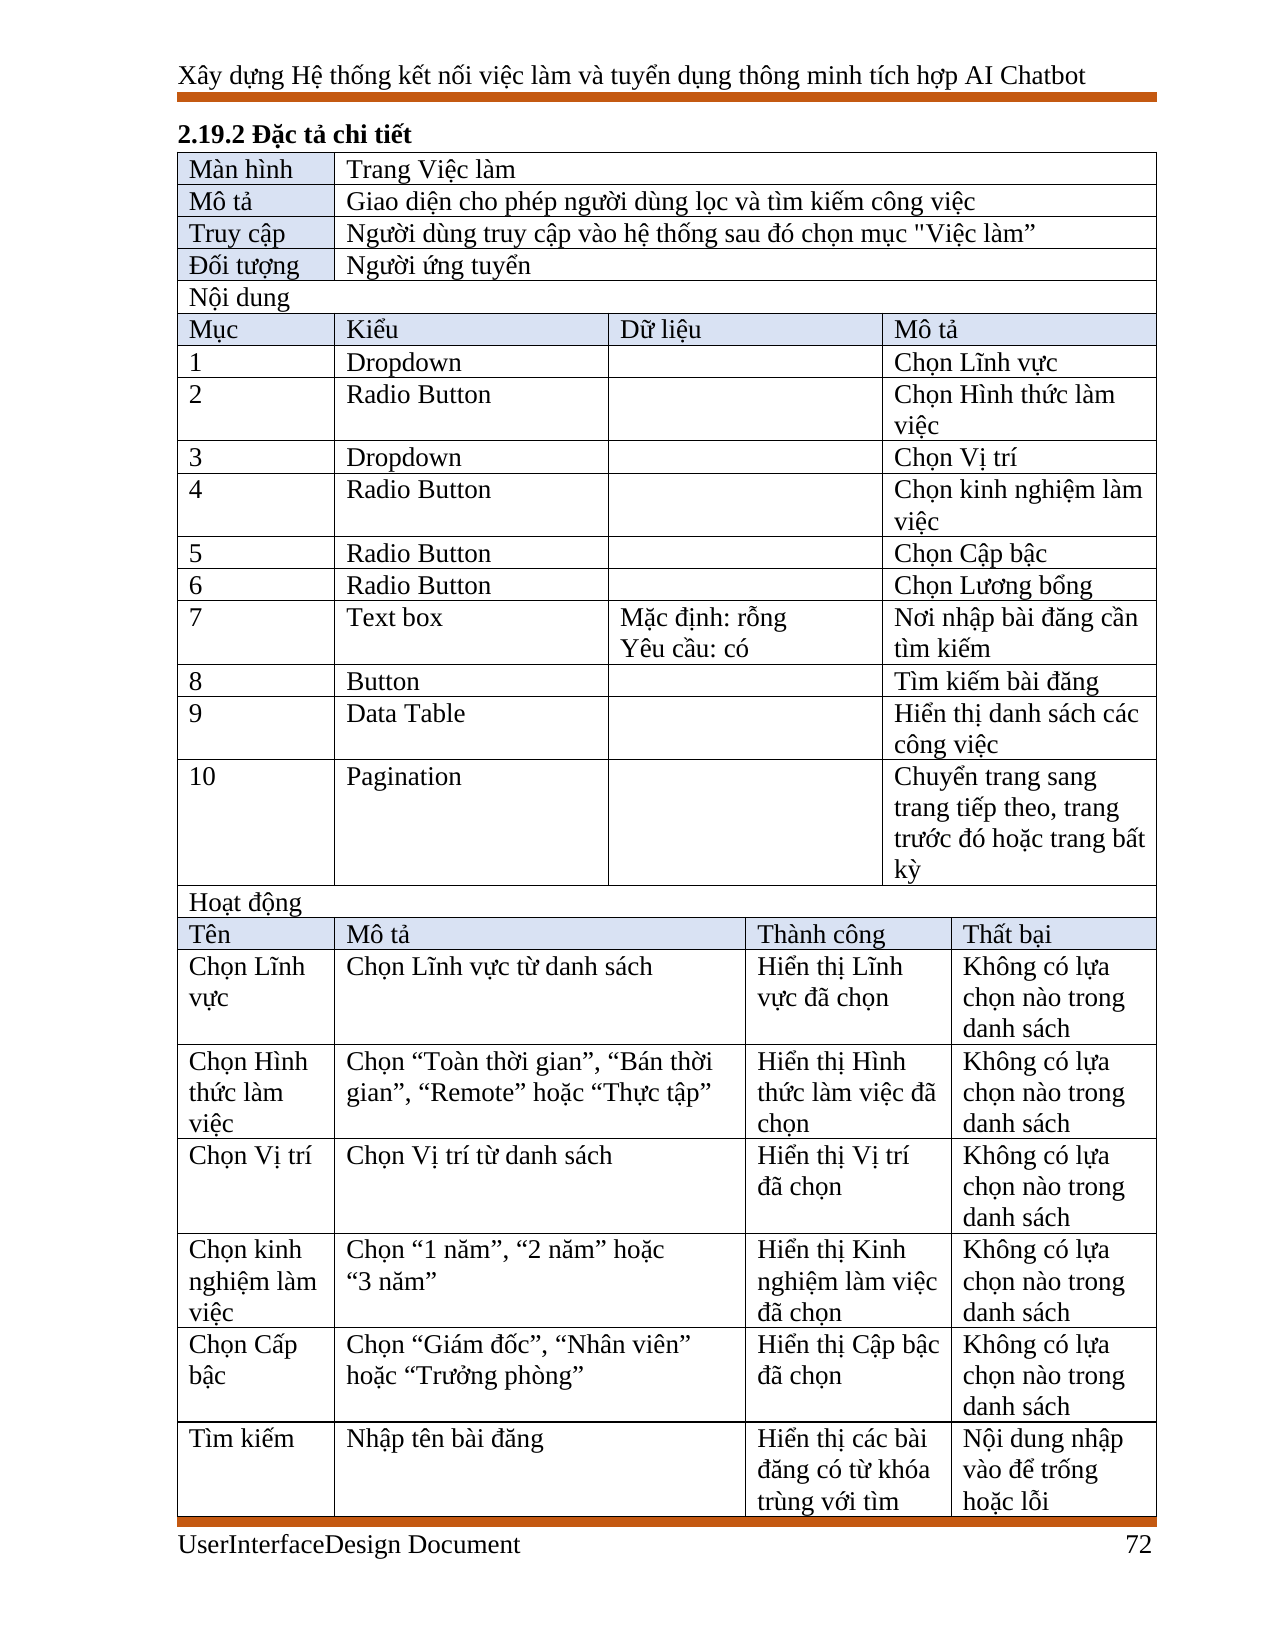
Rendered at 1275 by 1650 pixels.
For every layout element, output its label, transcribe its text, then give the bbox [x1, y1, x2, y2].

table_cell Thất bại [952, 918, 1156, 949]
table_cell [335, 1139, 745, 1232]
table_cell Chọn kinh nghiệm làm việc [883, 474, 1156, 536]
table_cell Mặc định: rỗng Yêu cầu: có [609, 601, 882, 663]
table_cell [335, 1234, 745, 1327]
table_cell Chọn Lương bổng [883, 569, 1156, 600]
subtitle 2.19.2 Đặc tả chi tiết [177, 118, 1157, 149]
table_cell 2 [178, 378, 334, 440]
table_cell 4 [178, 474, 334, 536]
table_cell Thành công [746, 918, 951, 949]
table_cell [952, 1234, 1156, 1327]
table_cell [609, 441, 882, 472]
table_cell Radio Button [335, 537, 608, 568]
table_cell [609, 760, 882, 885]
table_cell Dropdown [335, 441, 608, 472]
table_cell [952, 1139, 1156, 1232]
table_cell [609, 537, 882, 568]
table_cell Radio Button [335, 378, 608, 440]
table_cell Không có lựa chọn nào trong danh sách [952, 950, 1156, 1043]
table_cell Mô tả [883, 314, 1156, 345]
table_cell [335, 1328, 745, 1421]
table_cell Nội dung [178, 281, 1156, 313]
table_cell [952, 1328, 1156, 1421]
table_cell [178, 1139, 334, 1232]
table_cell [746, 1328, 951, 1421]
table_cell [609, 346, 882, 377]
table_cell Mô tả [178, 185, 334, 216]
table_cell Mô tả [335, 918, 745, 949]
table_cell Chọn Cập bậc [883, 537, 1156, 568]
table_cell 7 [178, 601, 334, 663]
table_cell Chọn Lĩnh vực [883, 346, 1156, 377]
table_cell Mục [178, 314, 334, 345]
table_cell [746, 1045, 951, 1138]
table_cell Chọn Lĩnh vực từ danh sách [335, 950, 745, 1043]
table_cell Người dùng truy cập vào hệ thống sau đó chọn mục "Việc làm” [335, 217, 1156, 248]
table_cell 6 [178, 569, 334, 600]
table_cell 5 [178, 537, 334, 568]
table_cell Pagination [335, 760, 608, 885]
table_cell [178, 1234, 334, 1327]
table_cell 3 [178, 441, 334, 472]
table_cell Nơi nhập bài đăng cần tìm kiếm [883, 601, 1156, 663]
table_cell Giao diện cho phép người dùng lọc và tìm kiếm công việc [335, 185, 1156, 216]
table_cell Button [335, 665, 608, 696]
table_cell [609, 474, 882, 536]
table_cell Data Table [335, 697, 608, 759]
table_cell Người ứng tuyển [335, 249, 1156, 280]
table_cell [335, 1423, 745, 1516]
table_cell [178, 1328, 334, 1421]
table_cell Kiểu [335, 314, 608, 345]
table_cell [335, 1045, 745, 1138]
table_cell Chuyển trang sang trang tiếp theo, trang trước đó hoặc trang bất kỳ [883, 760, 1156, 885]
table_cell 8 [178, 665, 334, 696]
table_cell [609, 569, 882, 600]
table_header Trang Việc làm [335, 153, 1156, 184]
table_cell Chọn Vị trí [883, 441, 1156, 472]
table_cell [609, 665, 882, 696]
table_cell Chọn Hình thức làm việc [883, 378, 1156, 440]
table_cell Radio Button [335, 569, 608, 600]
table_cell Hoạt động [178, 886, 1156, 917]
table_cell Đối tượng [178, 249, 334, 280]
table_cell Dữ liệu [609, 314, 882, 345]
table_cell Tìm kiếm bài đăng [883, 665, 1156, 696]
table_cell Dropdown [335, 346, 608, 377]
table_cell Chọn Lĩnh vực [178, 950, 334, 1043]
table_cell [609, 697, 882, 759]
table_cell Radio Button [335, 474, 608, 536]
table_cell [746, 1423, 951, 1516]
table_cell Hiển thị Lĩnh vực đã chọn [746, 950, 951, 1043]
table_cell Text box [335, 601, 608, 663]
table_cell Chọn Hình thức làm việc [178, 1045, 334, 1138]
table_cell [609, 378, 882, 440]
table_cell 10 [178, 760, 334, 885]
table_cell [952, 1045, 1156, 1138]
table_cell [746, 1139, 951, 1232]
table_cell 9 [178, 697, 334, 759]
table_cell Tên [178, 918, 334, 949]
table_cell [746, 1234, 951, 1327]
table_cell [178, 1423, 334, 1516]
table_cell Hiển thị danh sách các công việc [883, 697, 1156, 759]
table_cell Truy cập [178, 217, 334, 248]
table_header Màn hình [178, 153, 334, 184]
table_cell 1 [178, 346, 334, 377]
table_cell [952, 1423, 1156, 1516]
